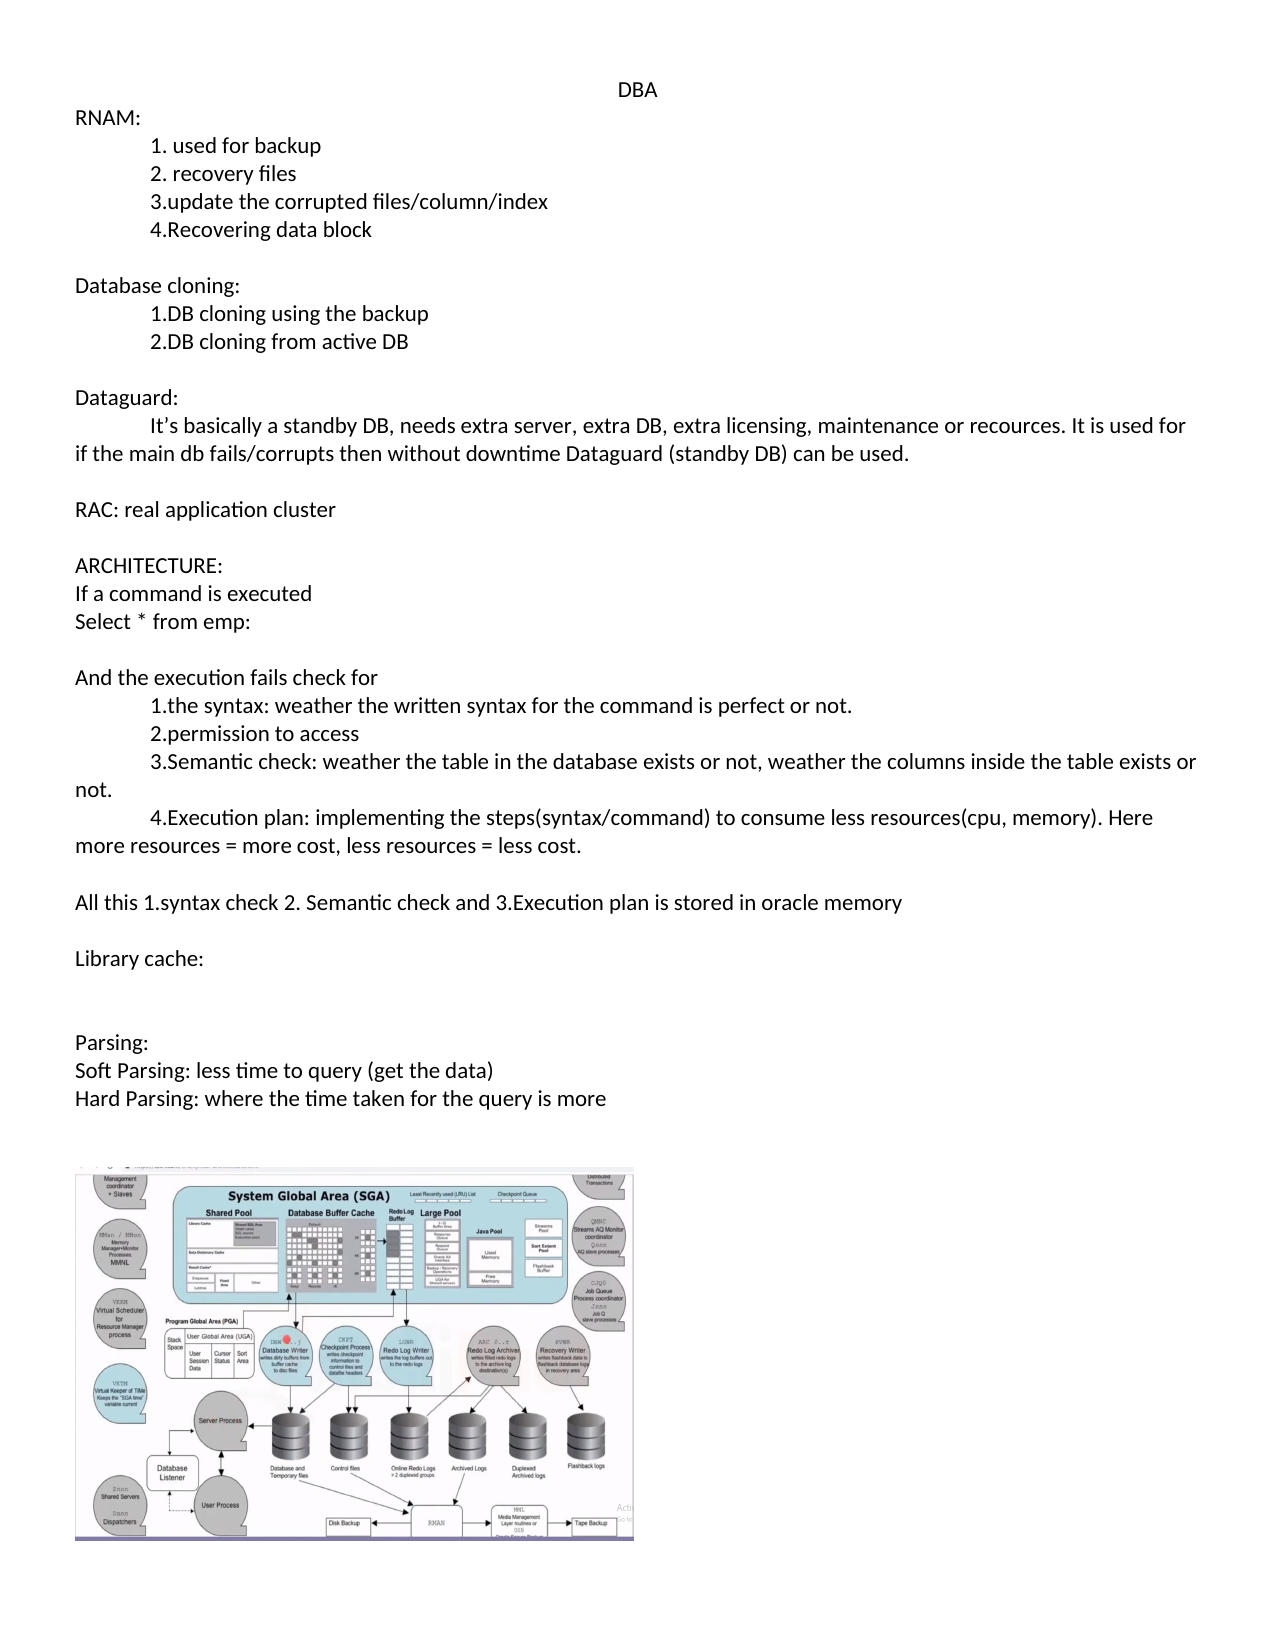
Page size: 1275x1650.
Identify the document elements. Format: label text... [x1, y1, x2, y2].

text 3.Semantic check: weather the table in the database exists or not, weather the columns inside the table exists or not. [75, 747, 1200, 803]
text RNAM: [75, 103, 1200, 131]
text And the execution fails check for [75, 663, 1200, 691]
text It’s basically a standby DB, needs extra server, extra DB, extra licensing, maintenance or recources. It is used for if the main db fails/corrupts then without downtime Dataguard (standby DB) can be used. [75, 411, 1200, 467]
text DBA [75, 75, 1200, 103]
text 1.the syntax: weather the written syntax for the command is perfect or not. [75, 691, 1200, 719]
text Soft Parsing: less time to query (get the data) [75, 1056, 1200, 1084]
text Database cloning: [75, 271, 1200, 299]
text Parsing: [75, 1028, 1200, 1056]
text 4.Execution plan: implementing the steps(syntax/command) to consume less resources(cpu, memory). Here more resources = more cost, less resources = less cost. [75, 803, 1200, 859]
text ARCHITECTURE: [75, 551, 1200, 579]
text All this 1.syntax check 2. Semantic check and 3.Execution plan is stored in oracle memory [75, 888, 1200, 916]
text Dataguard: [75, 383, 1200, 411]
text Select * from emp: [75, 607, 1200, 635]
text 1.DB cloning using the backup [75, 299, 1200, 327]
text 2. recovery files [75, 159, 1200, 187]
text Library cache: [75, 944, 1200, 972]
text 3.update the corrupted files/column/index [75, 187, 1200, 215]
text 4.Recovering data block [75, 215, 1200, 243]
text 1. used for backup [75, 131, 1200, 159]
text If a command is executed [75, 579, 1200, 607]
text 2.permission to access [75, 719, 1200, 747]
text Hard Parsing: where the time taken for the query is more [75, 1084, 1200, 1112]
text 2.DB cloning from active DB [75, 327, 1200, 355]
picture [75, 1167, 634, 1541]
text RAC: real application cluster [75, 495, 1200, 523]
